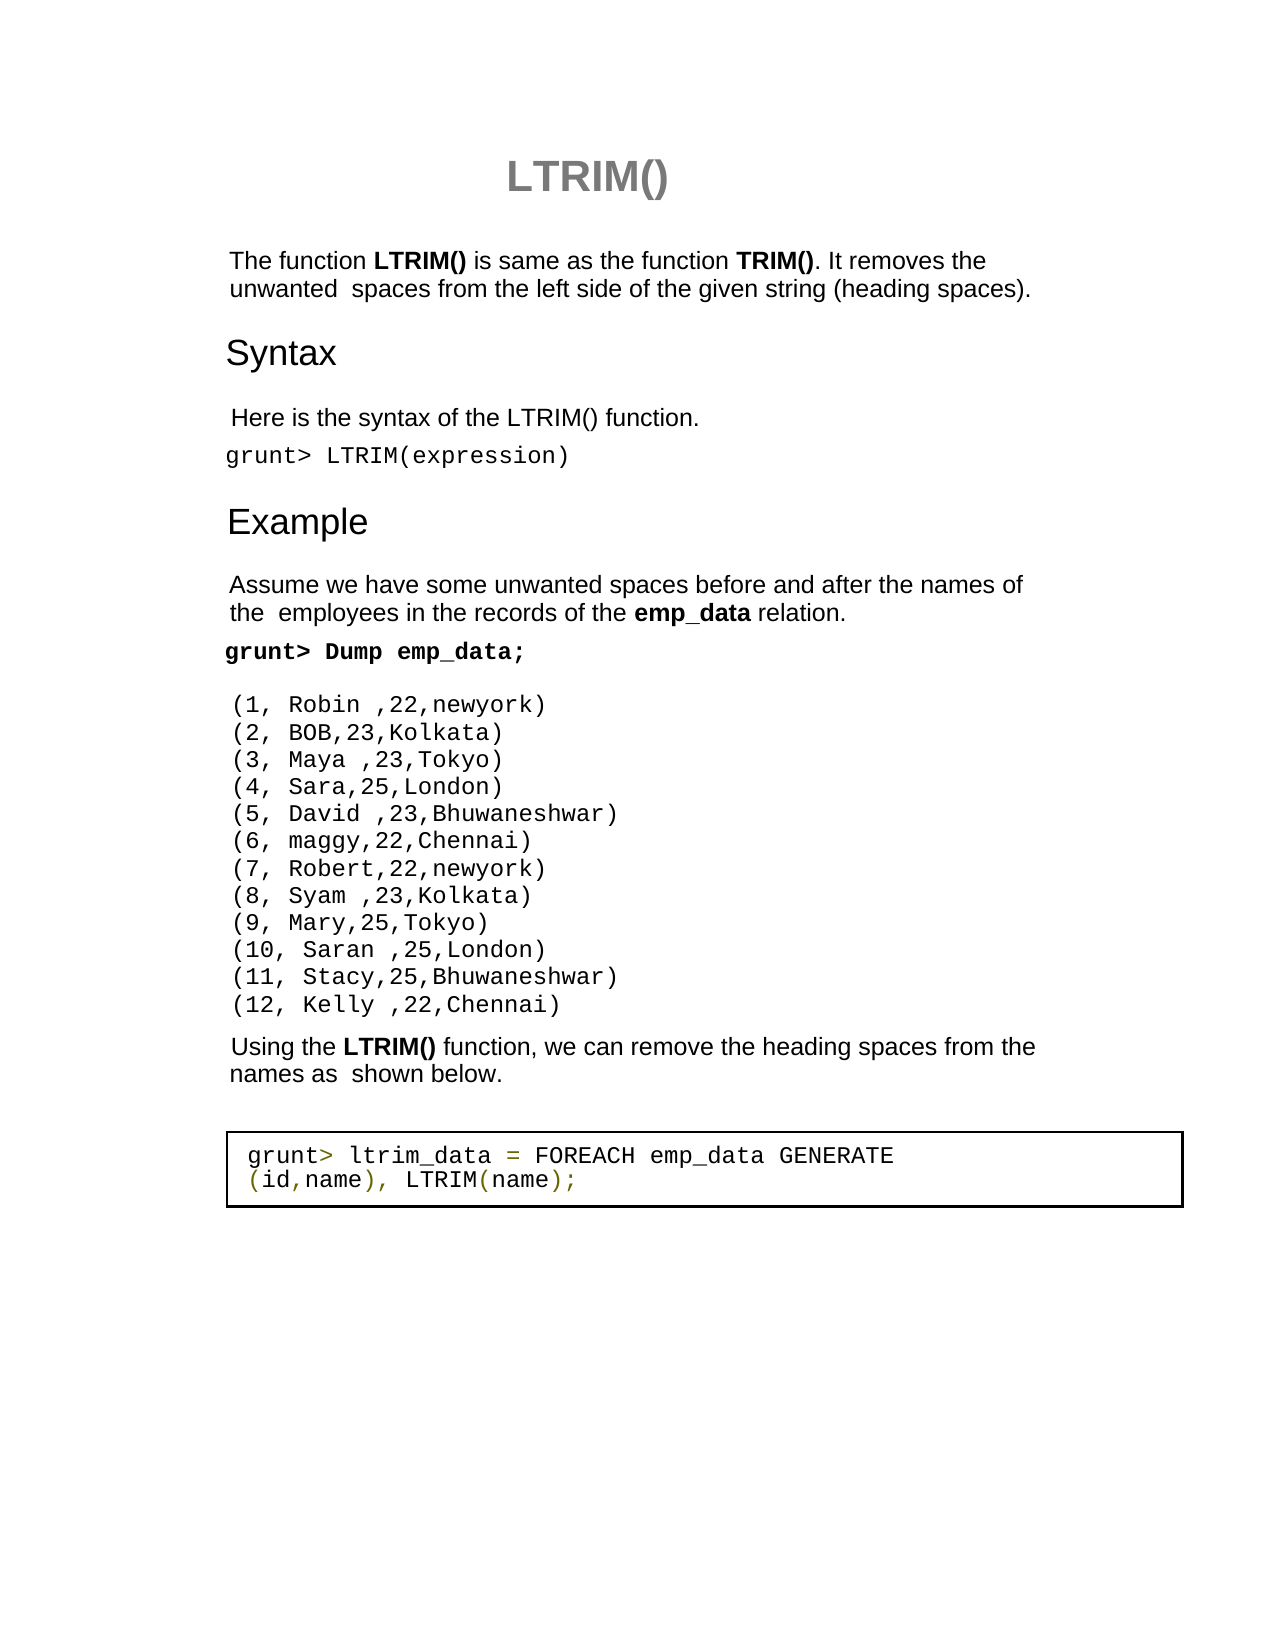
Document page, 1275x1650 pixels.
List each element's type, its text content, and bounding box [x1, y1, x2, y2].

text (12, Kelly ,22,Chennai) [231, 992, 1125, 1019]
text (1, Robin ,22,newyork) [231, 693, 1125, 720]
table_header grunt> ltrim_data = FOREACH emp_data GENERATE (id,name), LTRIM(name); [228, 1133, 1181, 1205]
text The function LTRIM() is same as the function TRIM(). It removes the unwanted spaces from the left side of the given string (heading spaces). [229, 248, 1057, 302]
text (2, BOB,23,Kolkata) [231, 720, 1125, 747]
text (8, Syam ,23,Kolkata) [231, 883, 1125, 910]
text (4, Sara,25,London) [231, 774, 1125, 802]
text (6, maggy,22,Chennai) [231, 829, 1125, 856]
text (7, Robert,22,newyork) [231, 856, 1125, 883]
text Here is the syntax of the LTRIM() function. [231, 402, 1125, 431]
text grunt> Dump emp_data; [224, 639, 1125, 667]
text (10, Saran ,25,London) [231, 938, 1125, 965]
text grunt> LTRIM(expression) [225, 443, 1125, 470]
text (3, Maya ,23,Tokyo) [231, 747, 1125, 774]
text Example [227, 500, 1125, 542]
text Syntax [225, 331, 1125, 373]
text Assume we have some unwanted spaces before and after the names of the employees in the records of the emp_data relation. [229, 572, 1056, 626]
text (11, Stacy,25,Bhuwaneshwar) [231, 965, 1125, 992]
text (9, Mary,25,Tokyo) [231, 910, 1125, 938]
text Using the LTRIM() function, we can remove the heading spaces from the names as shown below. [229, 1033, 1056, 1088]
text (5, David ,23,Bhuwaneshwar) [231, 802, 1125, 829]
text LTRIM() [150, 150, 669, 200]
